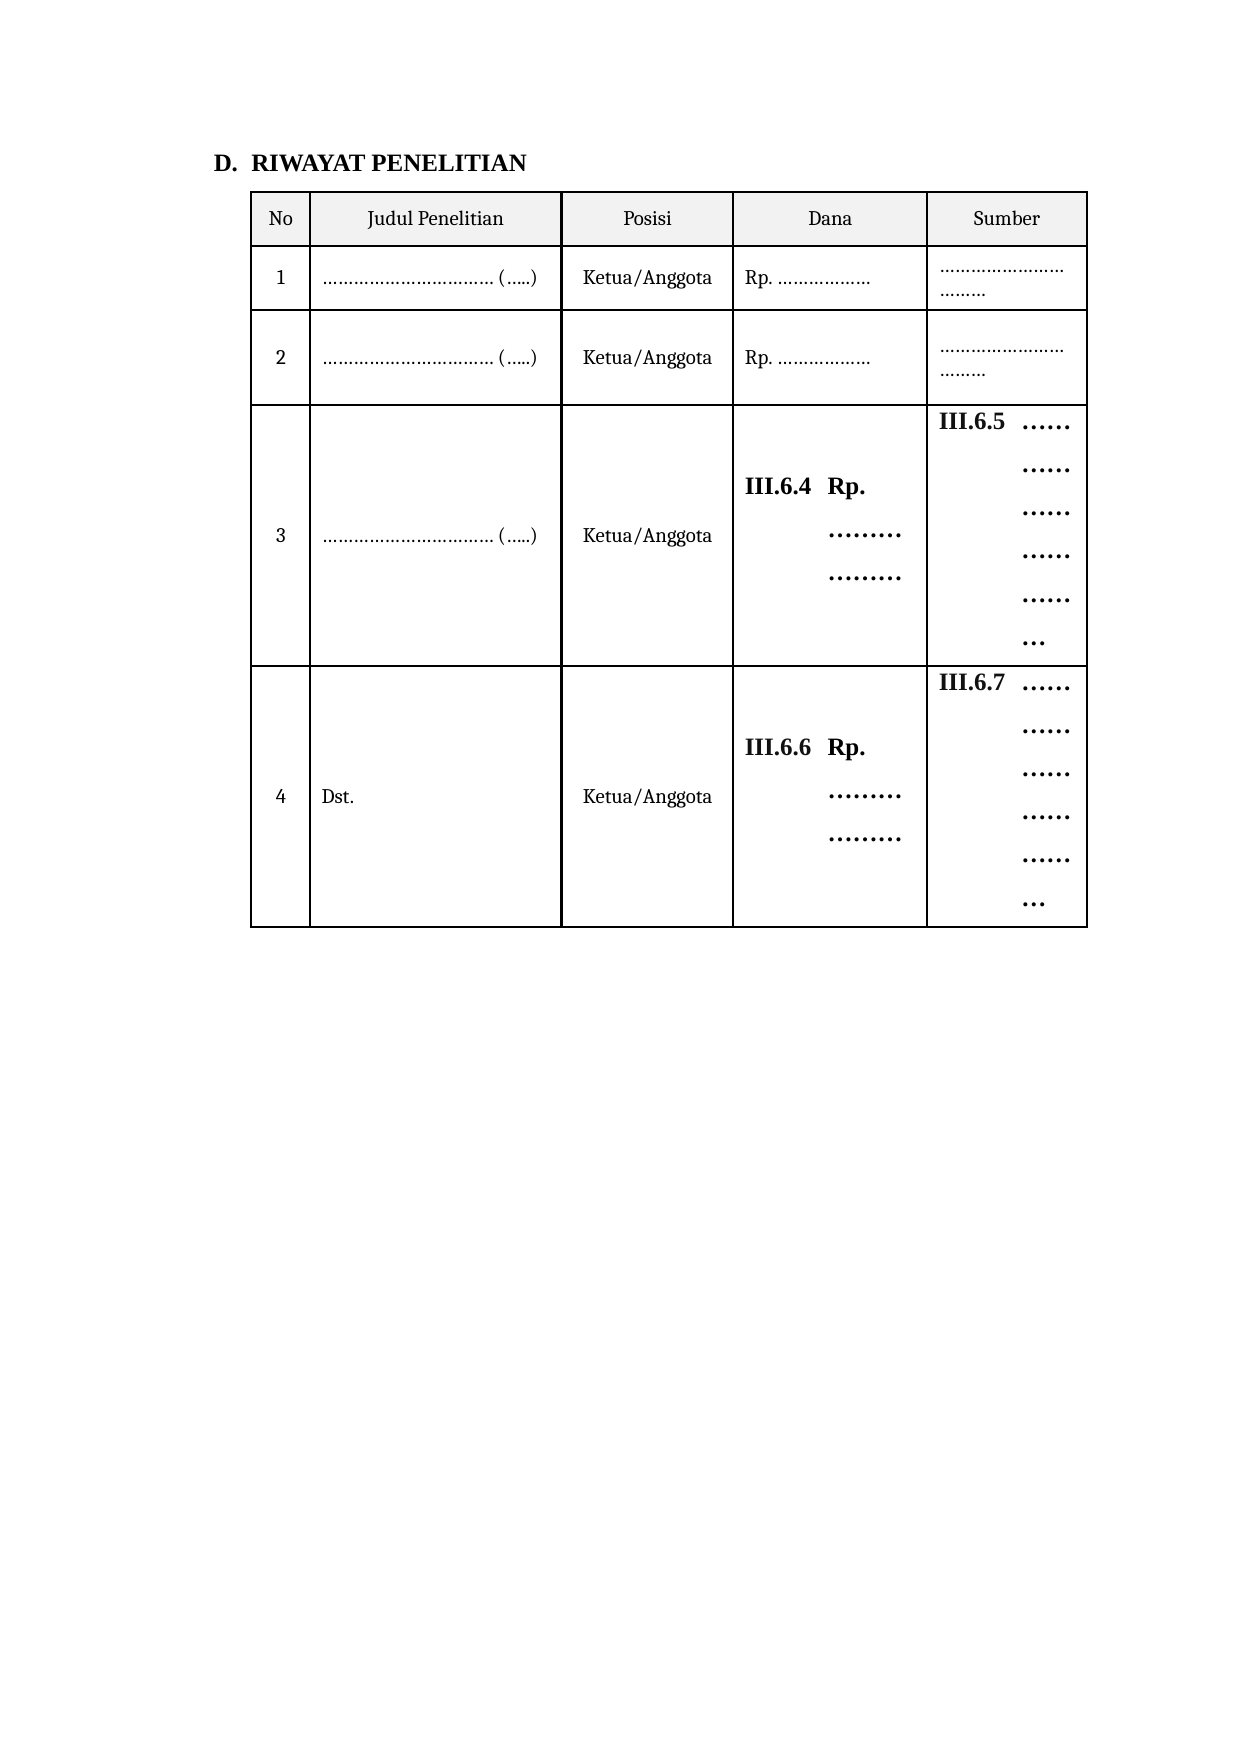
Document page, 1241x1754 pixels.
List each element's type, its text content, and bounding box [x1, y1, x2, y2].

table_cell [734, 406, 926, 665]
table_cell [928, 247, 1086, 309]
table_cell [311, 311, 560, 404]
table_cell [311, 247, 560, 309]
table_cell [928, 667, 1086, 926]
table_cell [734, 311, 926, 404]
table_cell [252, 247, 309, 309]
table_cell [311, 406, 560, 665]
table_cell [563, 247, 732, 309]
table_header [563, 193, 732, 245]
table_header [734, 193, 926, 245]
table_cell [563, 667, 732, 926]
list RIWAYAT PENELITIAN [213, 148, 1092, 176]
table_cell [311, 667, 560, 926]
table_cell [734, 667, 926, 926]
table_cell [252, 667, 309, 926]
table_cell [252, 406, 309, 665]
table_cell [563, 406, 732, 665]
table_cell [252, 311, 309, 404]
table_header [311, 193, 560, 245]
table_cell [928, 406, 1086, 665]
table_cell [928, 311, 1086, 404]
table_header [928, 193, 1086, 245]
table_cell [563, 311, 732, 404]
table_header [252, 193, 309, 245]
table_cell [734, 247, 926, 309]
